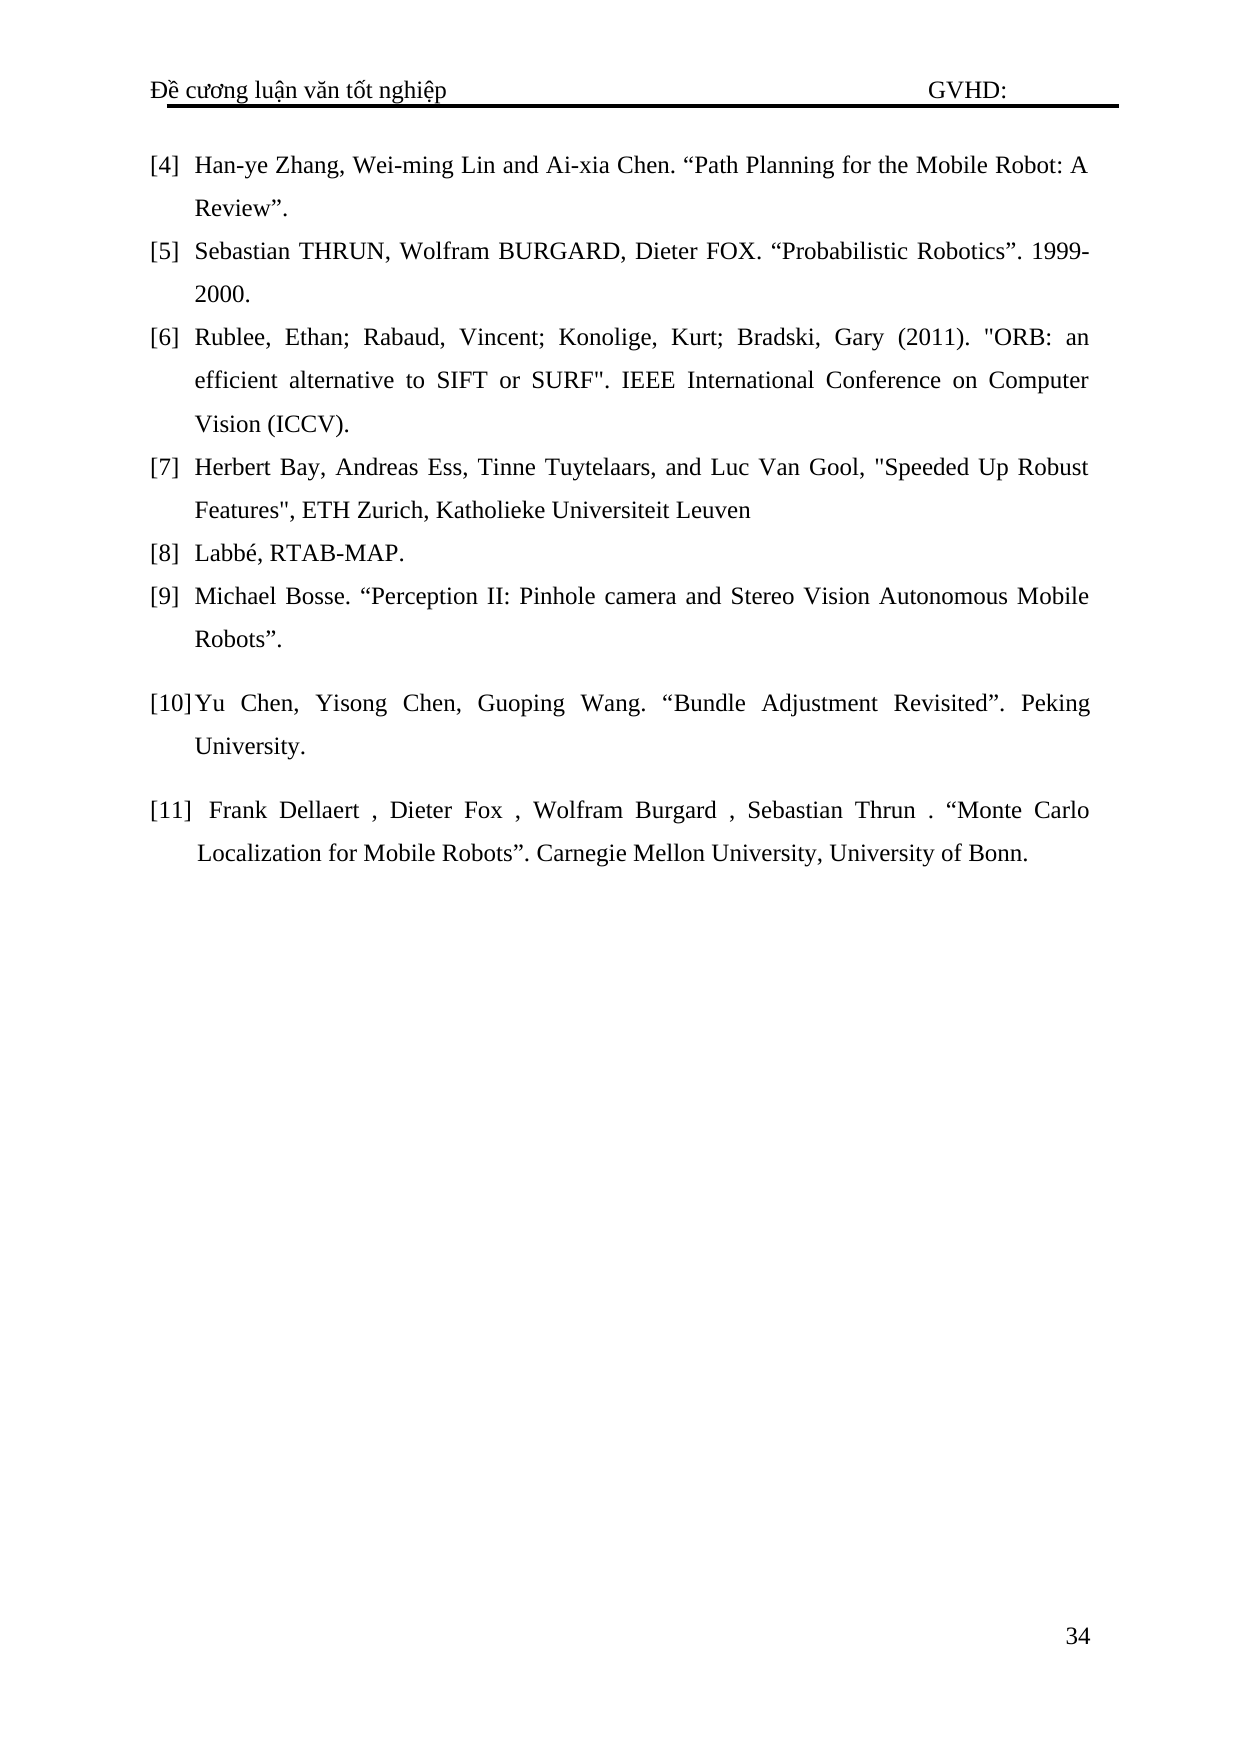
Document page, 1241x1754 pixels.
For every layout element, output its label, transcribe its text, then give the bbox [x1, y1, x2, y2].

list Michael Bosse. “Perception II: Pinhole camera and Stereo Vision Autonomous Mobile Robots”. [150, 581, 1090, 653]
list Han-ye Zhang, Wei-ming Lin and Ai-xia Chen. “Path Planning for the Mobile Robot: A Review”. [150, 150, 1090, 222]
list Yu Chen, Yisong Chen, Guoping Wang. “Bundle Adjustment Revisited”. Peking University. [150, 688, 1090, 760]
list Sebastian THRUN, Wolfram BURGARD, Dieter FOX. “Probabilistic Robotics”. 1999-2000. [150, 236, 1090, 308]
list Frank Dellaert , Dieter Fox , Wolfram Burgard , Sebastian Thrun . “Monte Carlo Localization for Mobile Robots”. Carnegie Mellon University, University of Bonn. [150, 795, 1090, 867]
list Rublee, Ethan; Rabaud, Vincent; Konolige, Kurt; Bradski, Gary (2011). "ORB: an efficient alternative to SIFT or SURF". IEEE International Conference on Computer Vision (ICCV). [150, 322, 1090, 437]
list Labbé, RTAB-MAP. [150, 538, 1090, 567]
list Herbert Bay, Andreas Ess, Tinne Tuytelaars, and Luc Van Gool, "Speeded Up Robust Features", ETH Zurich, Katholieke Universiteit Leuven [150, 452, 1090, 524]
